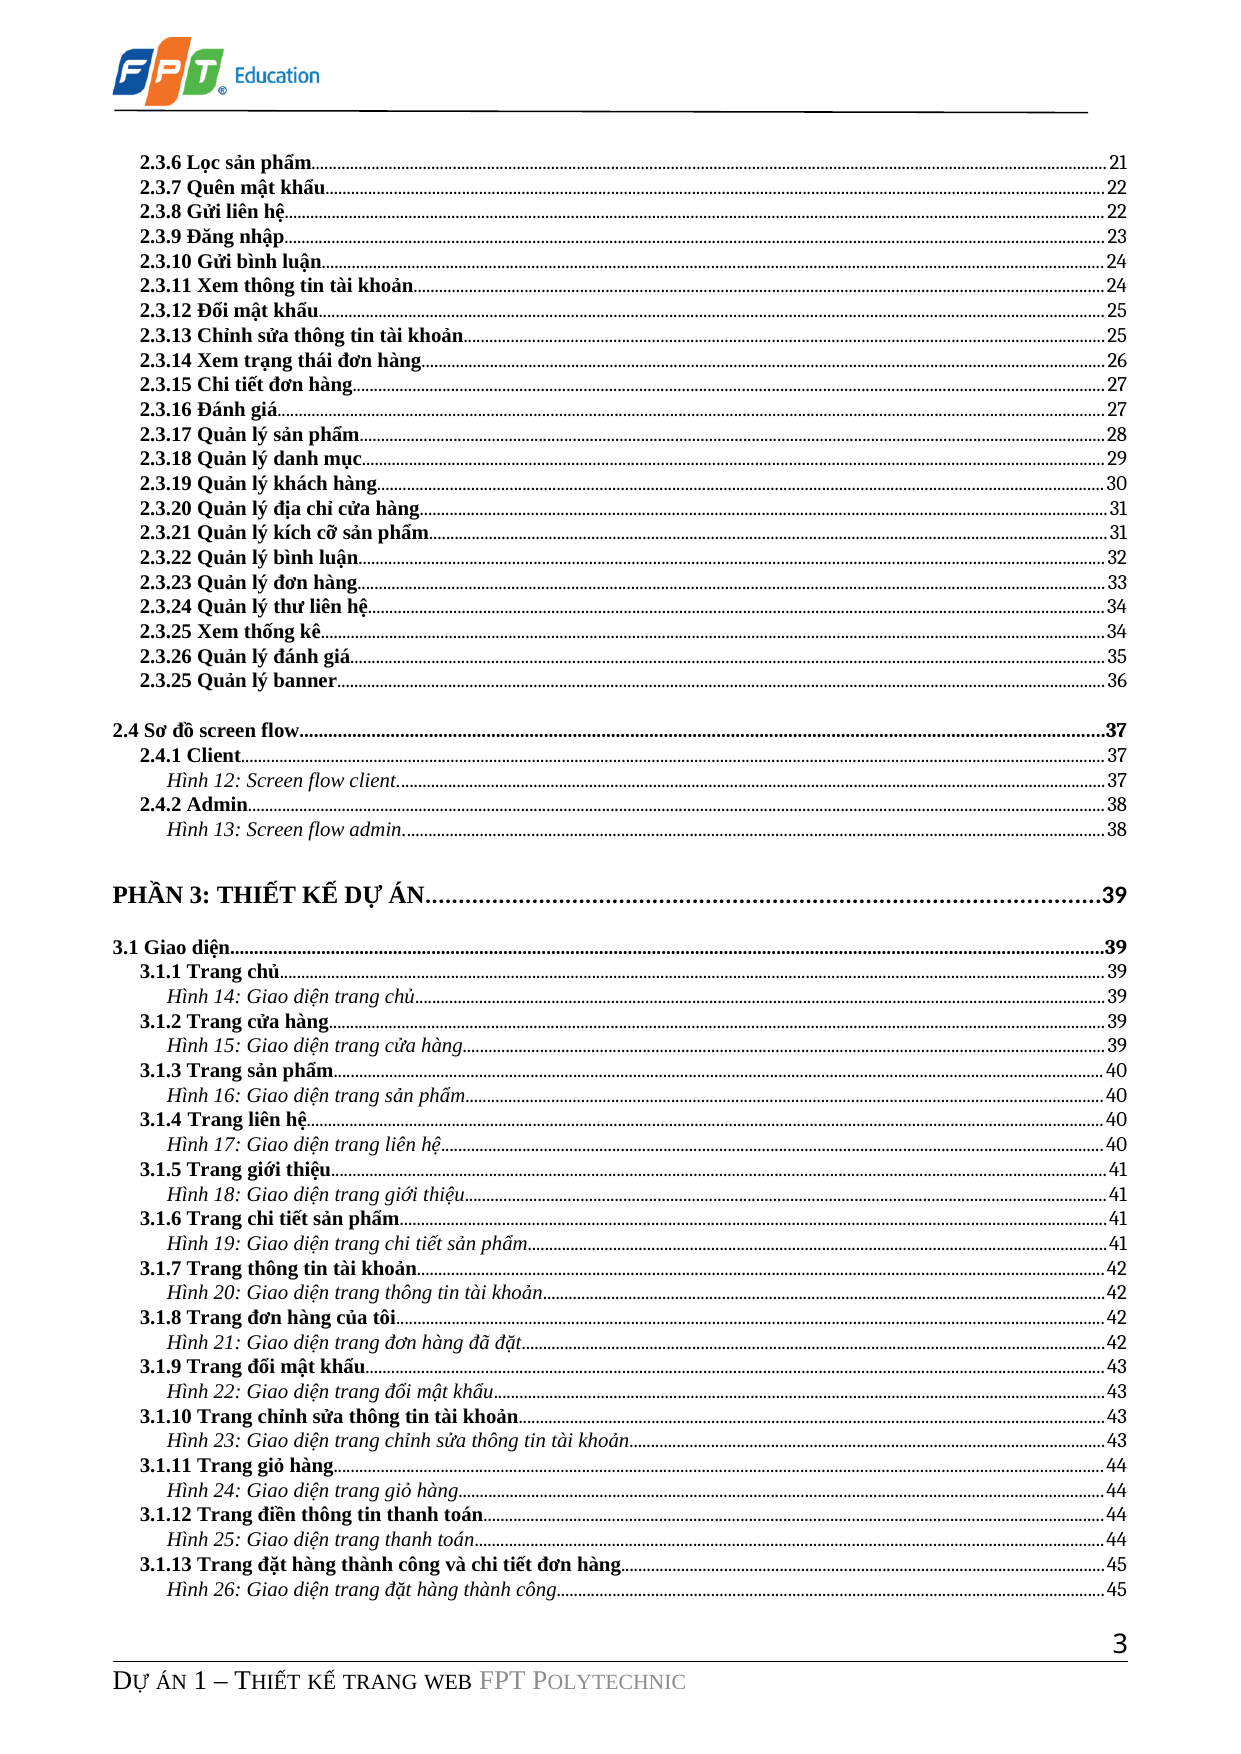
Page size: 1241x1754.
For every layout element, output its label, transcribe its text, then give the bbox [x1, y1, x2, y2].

text Hình 13: Screen flow admin. 38 [167, 817, 1128, 842]
text Hình 18: Giao diện trang giới thiệu 41 [465, 1181, 1128, 1206]
text 2.3.22 Quản lý bình luận 32 [139, 545, 1128, 570]
text 2.3.17 Quản lý sản phẩm 28 [139, 422, 1128, 446]
text 3.1.10 Trang chỉnh sửa thông tin tài khoản 43 [139, 1404, 1128, 1428]
text 2.3.24 Quản lý thư liên hệ 34 [139, 594, 1128, 619]
text 3.1.7 Trang thông tin tài khoản 42 [139, 1256, 1128, 1280]
text Hình 24: Giao diện trang giỏ hàng 44 [458, 1478, 1128, 1502]
text Hình 25: Giao diện trang thanh toán 44 [167, 1527, 1128, 1552]
text 2.3.19 Quản lý khách hàng 30 [139, 471, 1128, 496]
text 2.3.20 Quản lý địa chỉ cửa hàng 31 [139, 496, 1128, 520]
text Phần 3: Thiết kế dự án 39 [112, 879, 1128, 909]
text 2.3.26 Quản lý đánh giá 35 [139, 644, 1128, 668]
text 3.1.1 Trang chủ 39 [139, 959, 1128, 984]
text 2.3.8 Gửi liên hệ 22 [139, 199, 1128, 224]
text Hình 23: Giao diện trang chỉnh sửa thông tin tài khoản 43 [167, 1428, 1128, 1453]
text Hình 16: Giao diện trang sản phẩm 40 [465, 1083, 1128, 1107]
text 3.1.2 Trang cửa hàng 39 [139, 1009, 1128, 1033]
text 3.1.4 Trang liên hệ 40 [139, 1107, 1128, 1132]
text Hình 20: Giao diện trang thông tin tài khoản 42 [167, 1280, 1128, 1305]
text Hình 21: Giao diện trang đơn hàng đã đặt 42 [167, 1329, 1128, 1354]
text 2.3.25 Quản lý banner 36 [139, 668, 1128, 693]
text Hình 14: Giao diện trang chủ 39 [167, 984, 1128, 1009]
text 3.1.3 Trang sản phẩm 40 [139, 1058, 1128, 1083]
text 2.3.10 Gửi bình luận 24 [139, 249, 1128, 273]
text Hình 12: Screen flow client. 37 [167, 767, 1128, 792]
text 3.1 Giao diện 39 [112, 934, 1128, 959]
text 2.4.1 Client 37 [139, 743, 1128, 767]
text 2.3.12 Đổi mật khẩu 25 [139, 298, 1128, 323]
text 2.3.7 Quên mật khẩu 22 [139, 175, 1128, 199]
text 2.3.23 Quản lý đơn hàng 33 [139, 570, 1128, 594]
text 3.1.6 Trang chi tiết sản phẩm 41 [139, 1206, 1128, 1231]
text 3.1.8 Trang đơn hàng của tôi 42 [139, 1305, 1128, 1329]
text 3.1.12 Trang điền thông tin thanh toán 44 [139, 1502, 1128, 1527]
text 2.3.18 Quản lý danh mục 29 [139, 446, 1128, 471]
text Hình 19: Giao diện trang chi tiết sản phẩm 41 [167, 1231, 1128, 1256]
text 2.3.6 Lọc sản phẩm 21 [139, 150, 1128, 175]
text 2.3.13 Chỉnh sửa thông tin tài khoản 25 [139, 323, 1128, 347]
text 3.1.11 Trang giỏ hàng 44 [139, 1453, 1128, 1478]
text 2.3.9 Đăng nhập 23 [139, 224, 1128, 249]
text Hình 15: Giao diện trang cửa hàng 39 [167, 1033, 1128, 1058]
text 2.3.25 Xem thống kê 34 [139, 619, 1128, 644]
picture [112, 37, 322, 106]
text 3.1.13 Trang đặt hàng thành công và chi tiết đơn hàng 45 [139, 1552, 1128, 1576]
text 2.3.21 Quản lý kích cỡ sản phẩm 31 [139, 520, 1128, 545]
text 2.3.14 Xem trạng thái đơn hàng 26 [139, 347, 1128, 372]
text Hình 26: Giao diện trang đặt hàng thành công 45 [557, 1576, 1128, 1601]
text 2.3.15 Chi tiết đơn hàng 27 [139, 372, 1128, 397]
text 3.1.9 Trang đổi mật khẩu 43 [139, 1354, 1128, 1379]
text 2.4 Sơ đồ screen flow 37 [112, 718, 1128, 743]
text 2.3.16 Đánh giá 27 [139, 397, 1128, 422]
text Hình 17: Giao diện trang liên hệ 40 [167, 1132, 1128, 1157]
text 2.3.11 Xem thông tin tài khoản 24 [139, 273, 1128, 298]
text Hình 22: Giao diện trang đổi mật khẩu 43 [167, 1379, 1128, 1404]
text 3.1.5 Trang giới thiệu 41 [139, 1157, 1128, 1181]
text 2.4.2 Admin 38 [139, 792, 1128, 817]
